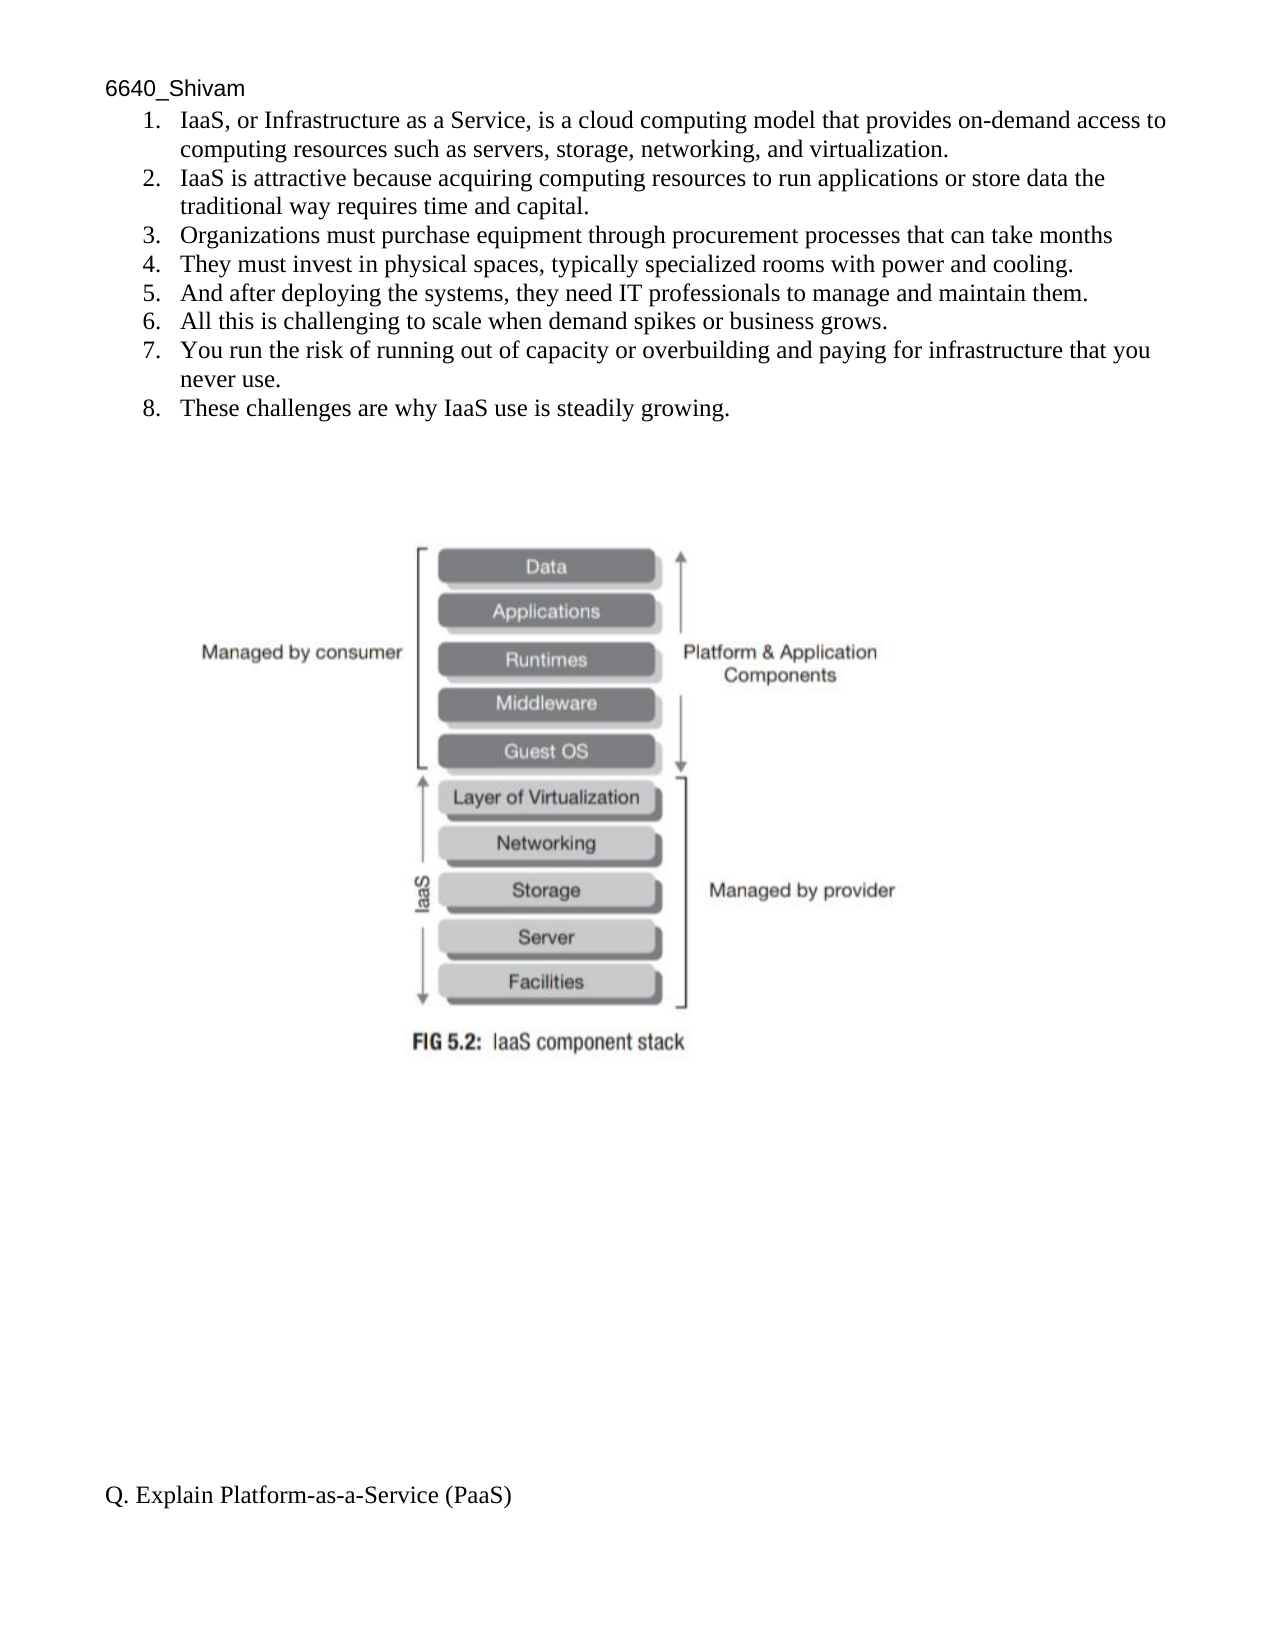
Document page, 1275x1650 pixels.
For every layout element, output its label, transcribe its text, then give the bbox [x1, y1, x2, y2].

list They must invest in physical spaces, typically specialized rooms with power and cooling. [142, 249, 1170, 278]
picture [180, 478, 940, 1135]
list And after deploying the systems, they need IT professionals to manage and maintain them. [142, 278, 1170, 306]
list These challenges are why IaaS use is steadily growing. [142, 393, 1170, 421]
list All this is challenging to scale when demand spikes or business grows. [142, 306, 1170, 335]
text Q. Explain Platform-as-a-Service (PaaS) [105, 1480, 1170, 1509]
list IaaS, or Infrastructure as a Service, is a cloud computing model that provides on-demand access to computing resources such as servers, storage, networking, and virtualization. [142, 105, 1170, 163]
list IaaS is attractive because acquiring computing resources to run applications or store data the traditional way requires time and capital. [142, 163, 1170, 220]
list Organizations must purchase equipment through procurement processes that can take months [142, 220, 1170, 249]
list You run the risk of running out of capacity or overbuilding and paying for infrastructure that you never use. [142, 335, 1170, 393]
